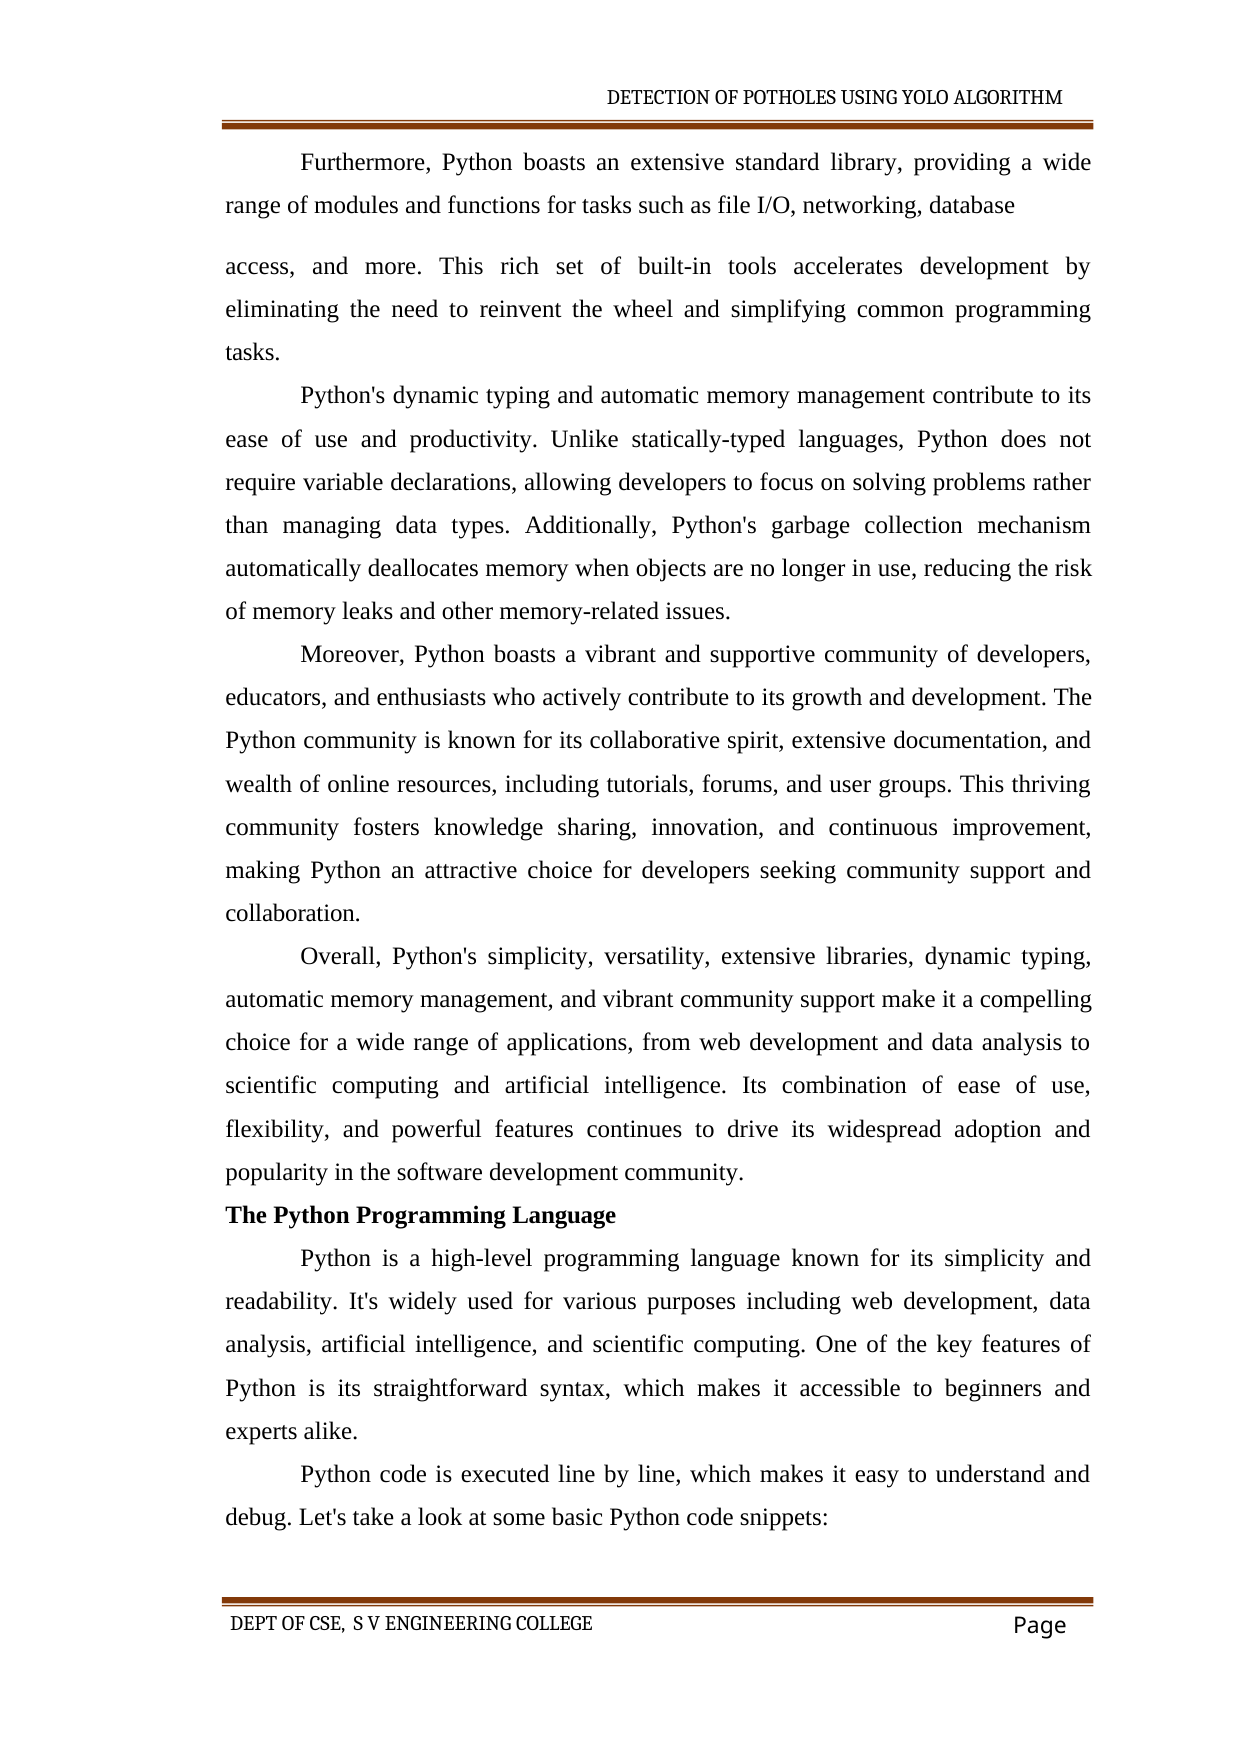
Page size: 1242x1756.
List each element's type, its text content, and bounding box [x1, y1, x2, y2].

text Python's dynamic typing and automatic memory management contribute to its ease of use and productivity. Unlike statically-typed languages, Python does not require variable declarations, allowing developers to focus on solving problems rather than managing data types. Additionally, Python's garbage collection mechanism automatically deallocates memory when objects are no longer in use, reducing the risk of memory leaks and other memory-related issues. [225, 381, 1092, 625]
text Moreover, Python boasts a vibrant and supportive community of developers, educators, and enthusiasts who actively contribute to its growth and development. The Python community is known for its collaborative spirit, extensive documentation, and wealth of online resources, including tutorials, forums, and user groups. This thriving community fosters knowledge sharing, innovation, and continuous improvement, making Python an attractive choice for developers seeking community support and collaboration. [225, 639, 1092, 927]
subtitle The Python Programming Language [225, 1200, 1110, 1229]
text Furthermore, Python boasts an extensive standard library, providing a wide range of modules and functions for tasks such as file I/O, networking, database [225, 147, 1092, 219]
text Python is a high-level programming language known for its simplicity and readability. It's widely used for various purposes including web development, data analysis, artificial intelligence, and scientific computing. One of the key features of Python is its straightforward syntax, which makes it accessible to beginners and experts alike. [225, 1243, 1092, 1444]
text Python code is executed line by line, which makes it easy to understand and debug. Let's take a look at some basic Python code snippets: [225, 1459, 1092, 1531]
text Overall, Python's simplicity, versatility, extensive libraries, dynamic typing, automatic memory management, and vibrant community support make it a compelling choice for a wide range of applications, from web development and data analysis to scientific computing and artificial intelligence. Its combination of ease of use, flexibility, and powerful features continues to drive its widespread adoption and popularity in the software development community. [225, 941, 1092, 1186]
text access, and more. This rich set of built-in tools accelerates development by eliminating the need to reinvent the wheel and simplifying common programming tasks. [225, 251, 1092, 366]
